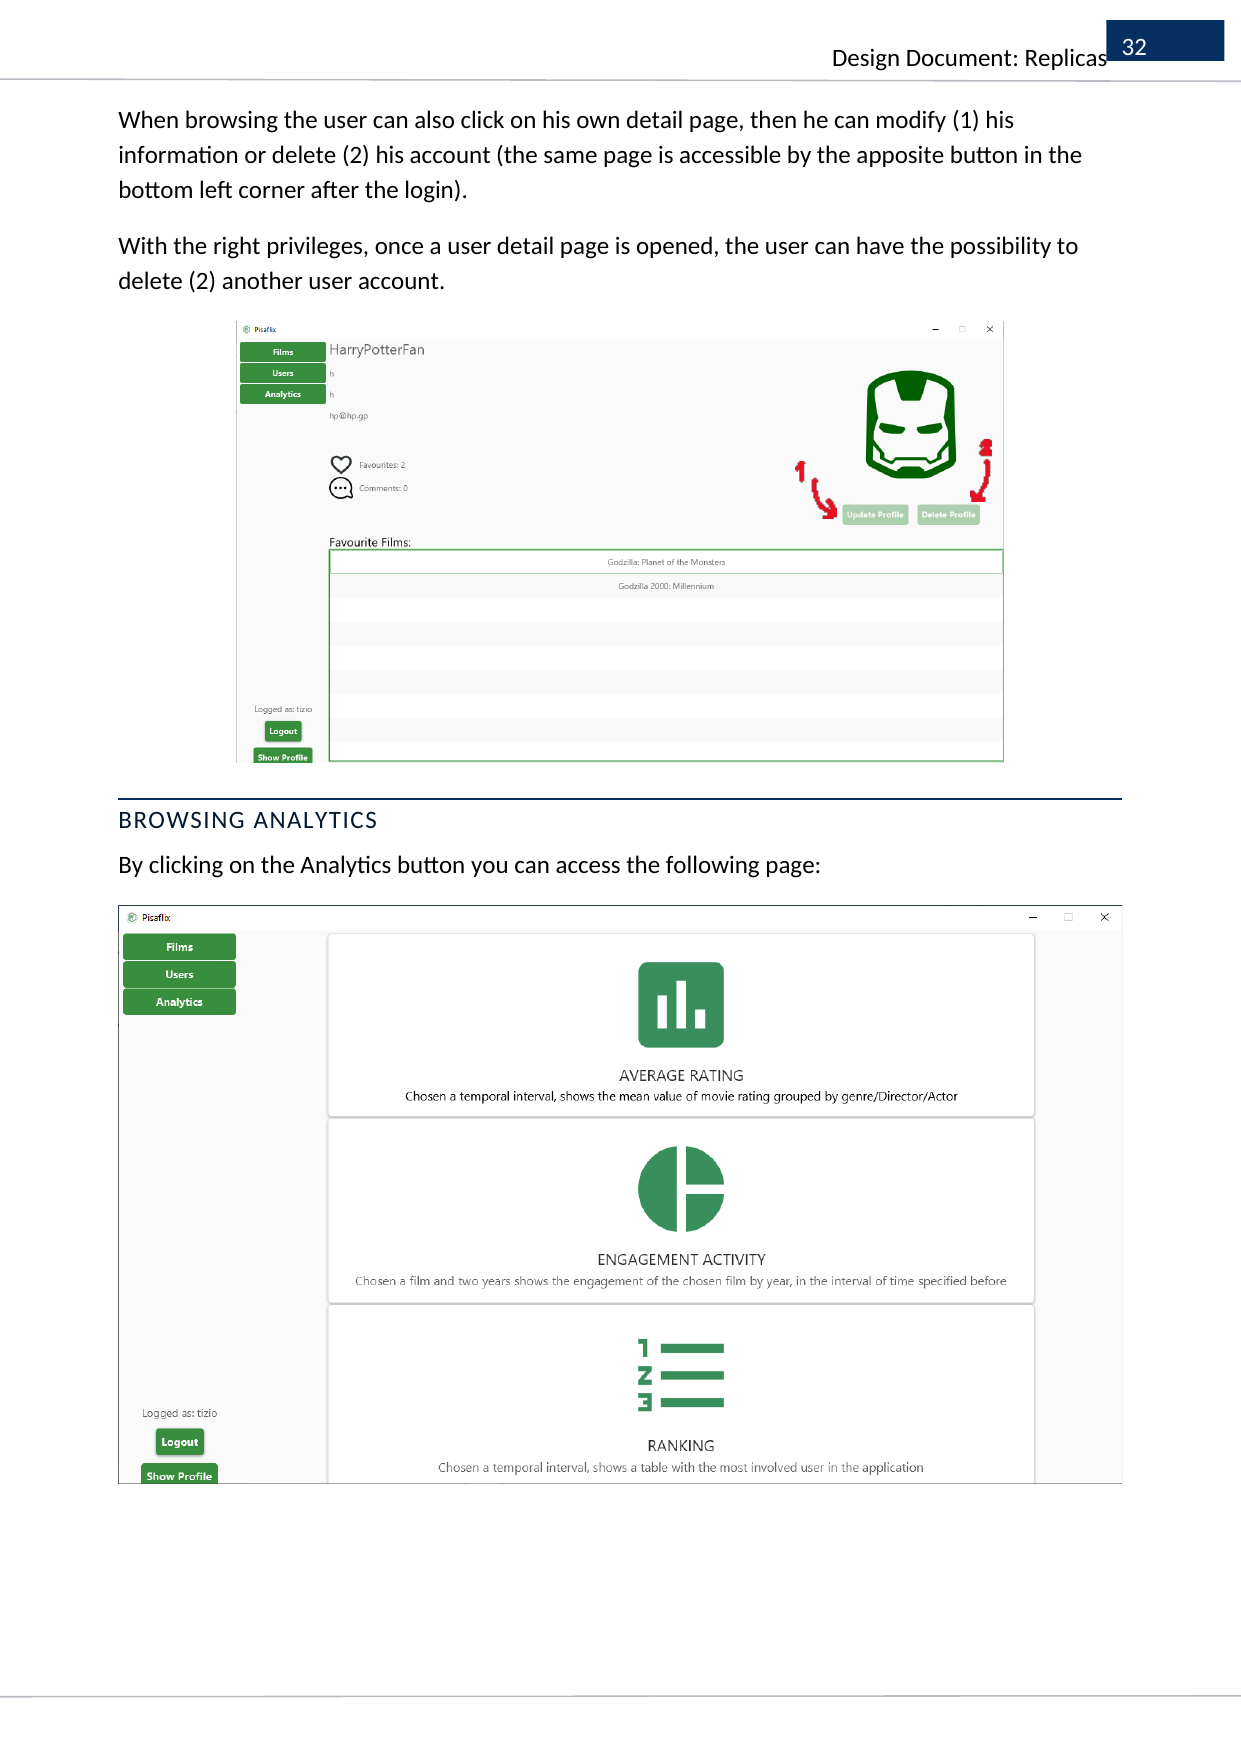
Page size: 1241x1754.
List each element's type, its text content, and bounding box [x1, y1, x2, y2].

text When browsing the user can also click on his own detail page, then he can modify (1) his information or delete (2) his account (the same page is accessible by the apposite button in the bottom left corner after the login). [118, 104, 1122, 205]
picture [236, 321, 1004, 763]
picture [118, 905, 1123, 1484]
subtitle Browsing analytics [118, 800, 1122, 834]
text With the right privileges, once a user detail page is opened, the user can have the possibility to delete (2) another user account. [118, 230, 1122, 296]
text By clicking on the Analytics button you can access the following page: [118, 849, 1122, 880]
